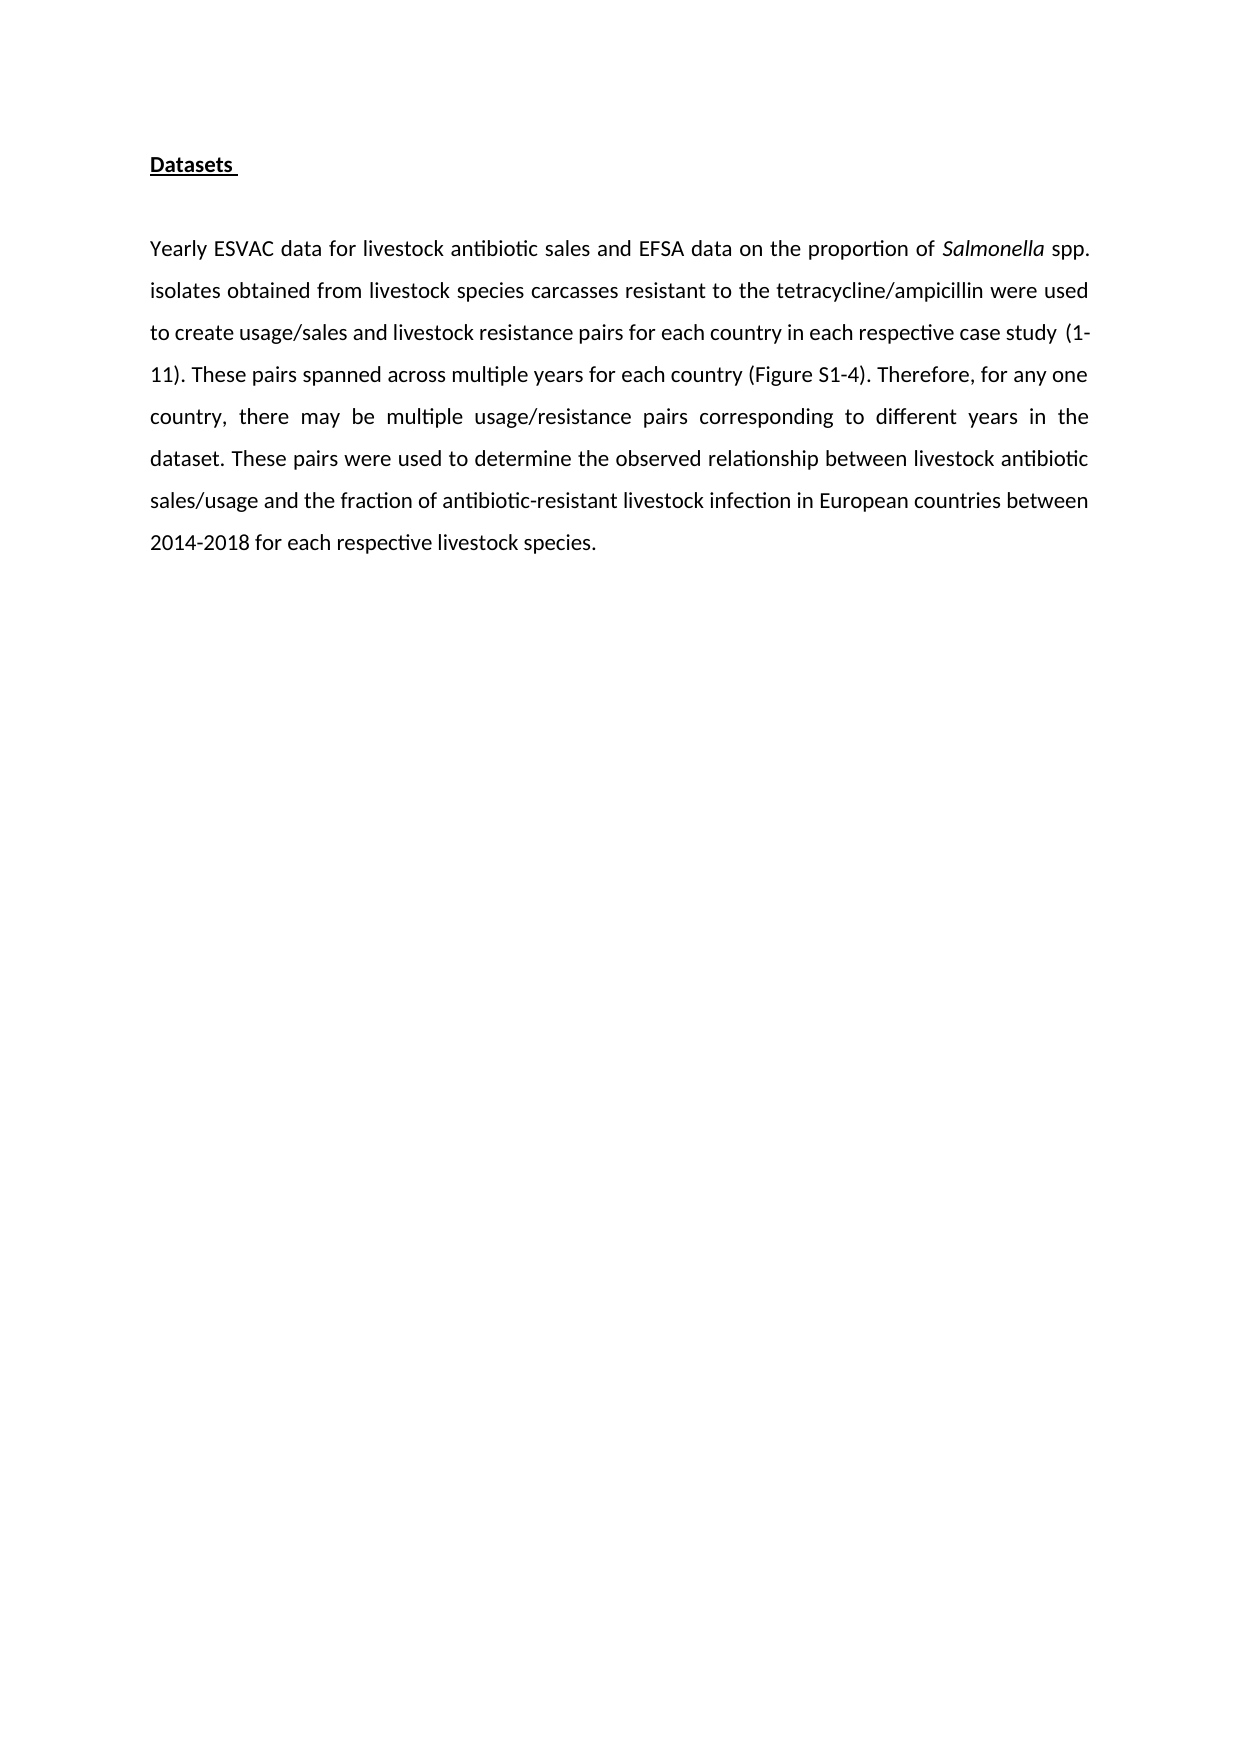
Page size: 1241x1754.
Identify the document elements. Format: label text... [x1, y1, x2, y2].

text Datasets [150, 150, 1090, 178]
text Yearly ESVAC data for livestock antibiotic sales and EFSA data on the proportion of Salmonella spp. isolates obtained from livestock species carcasses resistant to the tetracycline/ampicillin were used to create usage/sales and livestock resistance pairs for each country in each respective case study (1-11). These pairs spanned across multiple years for each country (Figure S1-4). Therefore, for any one country, there may be multiple usage/resistance pairs corresponding to different years in the dataset. These pairs were used to determine the observed relationship between livestock antibiotic sales/usage and the fraction of antibiotic-resistant livestock infection in European countries between 2014-2018 for each respective livestock species. [150, 234, 1090, 556]
